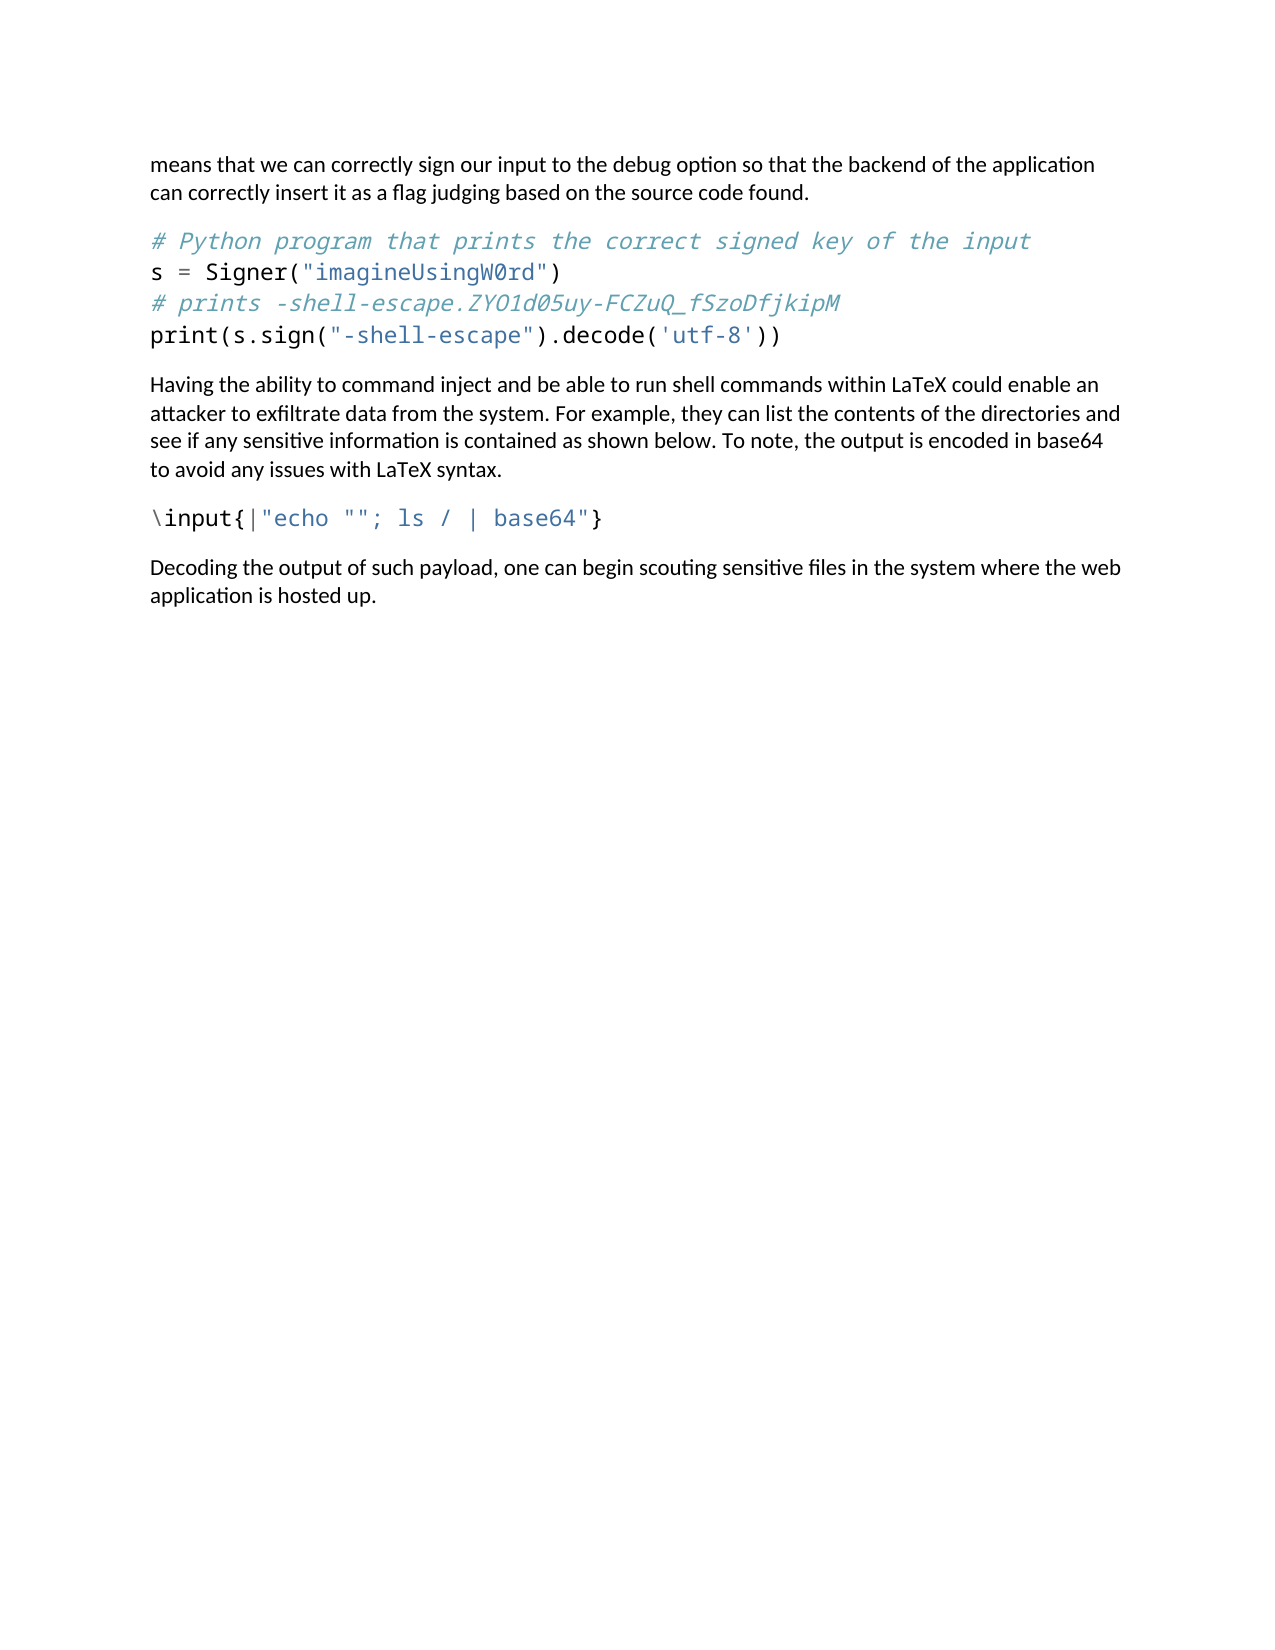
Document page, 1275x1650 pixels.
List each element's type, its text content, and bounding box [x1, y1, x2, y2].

text \input{|"echo ""; ls / | base64"} [150, 501, 1125, 533]
text Having the ability to command inject and be able to run shell commands within LaTeX could enable an attacker to exfiltrate data from the system. For example, they can list the contents of the directories and see if any sensitive information is contained as shown below. To note, the output is encoded in base64 to avoid any issues with LaTeX syntax. [150, 371, 1125, 483]
text Decoding the output of such payload, one can begin scouting sensitive files in the system where the web application is hosted up. [150, 553, 1125, 609]
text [150, 150, 1125, 206]
text # Python program that prints the correct signed key of the input s = Signer("imagineUsingW0rd") # prints -shell-escape.ZYO1d05uy-FCZuQ_fSzoDfjkipM print(s.sign("-shell-escape").decode('utf-8')) [150, 225, 1125, 350]
